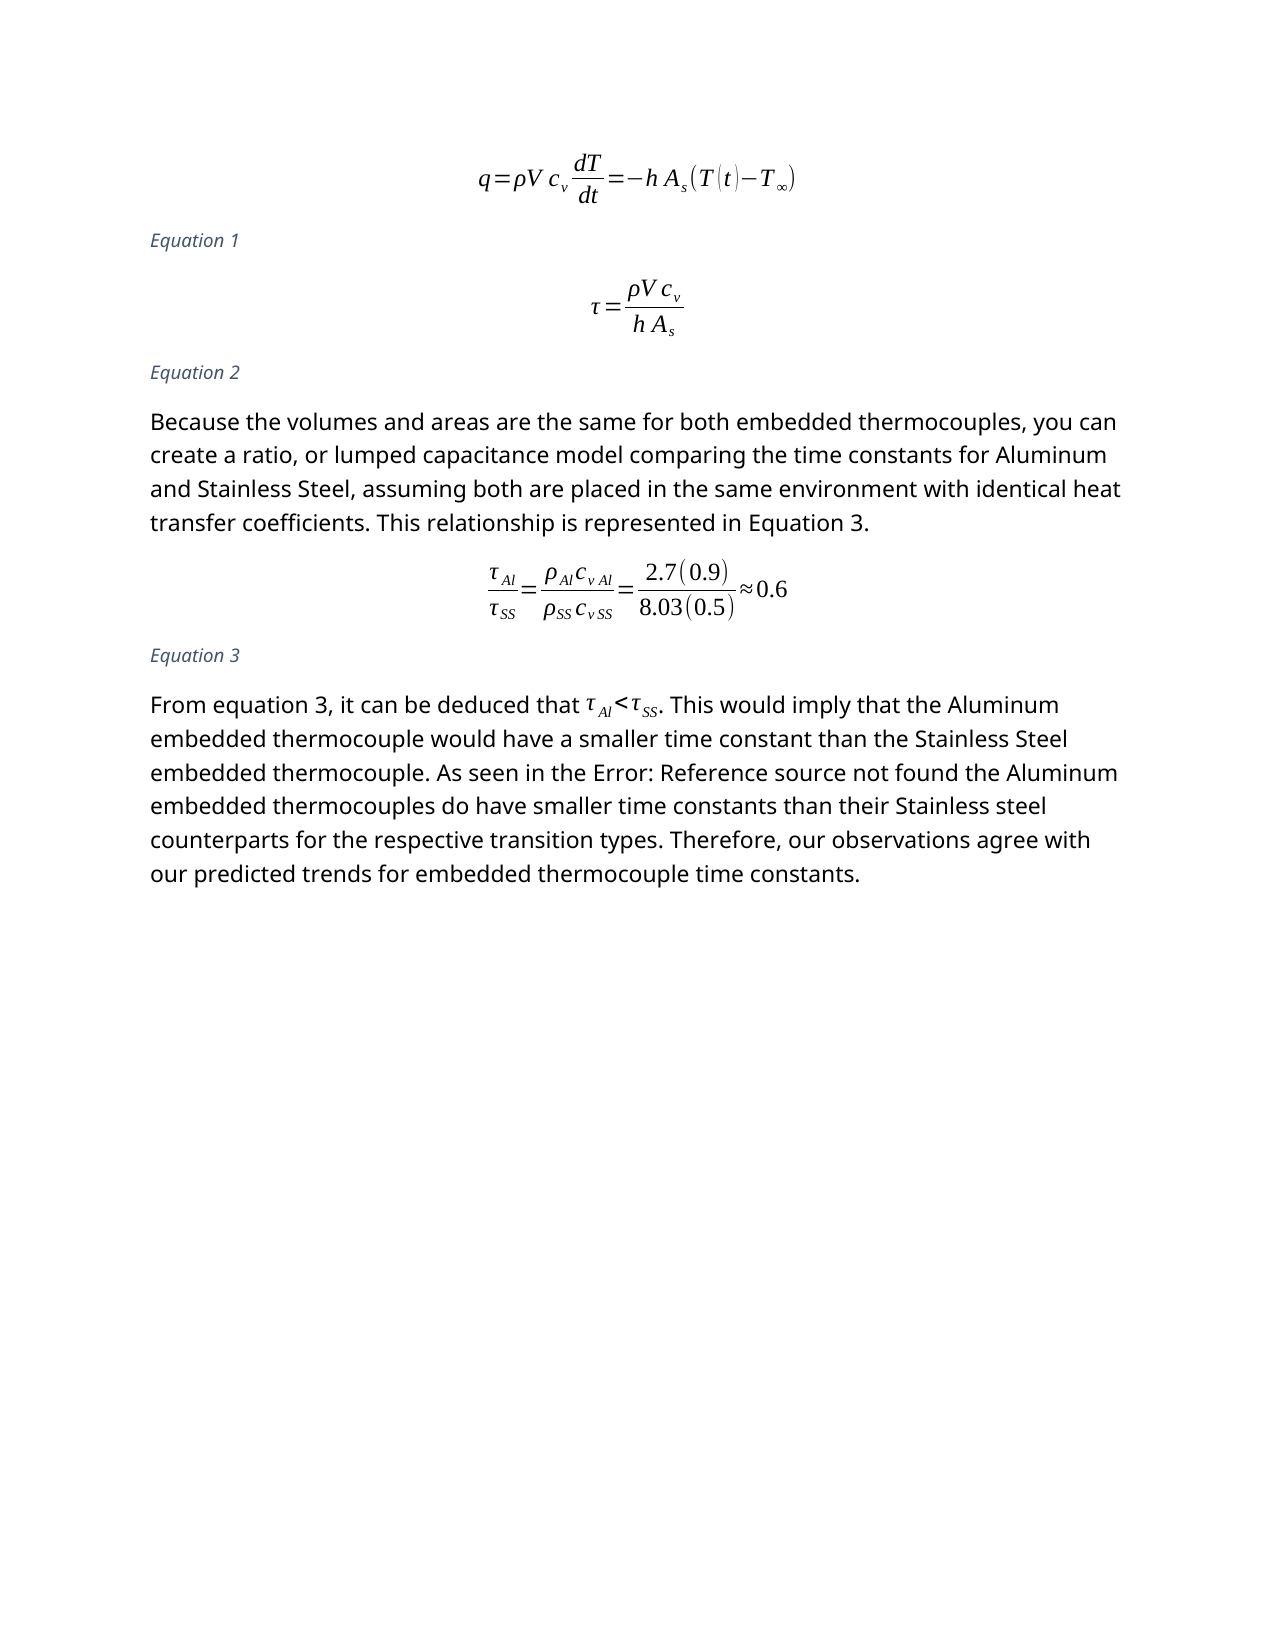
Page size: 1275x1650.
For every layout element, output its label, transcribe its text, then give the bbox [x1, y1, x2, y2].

text Because the volumes and areas are the same for both embedded thermocouples, you can create a ratio, or lumped capacitance model comparing the time constants for Aluminum and Stainless Steel, assuming both are placed in the same environment with identical heat transfer coefficients. This relationship is represented in Equation 3. [150, 406, 1125, 538]
text From equation 3, it can be deduced that . This would imply that the Aluminum embedded thermocouple would have a smaller time constant than the Stainless Steel embedded thermocouple. As seen in the Table 1 the Aluminum embedded thermocouples do have smaller time constants than their Stainless steel counterparts for the respective transition types. Therefore, our observations agree with our predicted trends for embedded thermocouple time constants. [150, 689, 1125, 889]
text Equation 2 [150, 359, 1125, 385]
text Equation 3 [150, 643, 1125, 668]
text Equation 1 [150, 228, 1125, 253]
